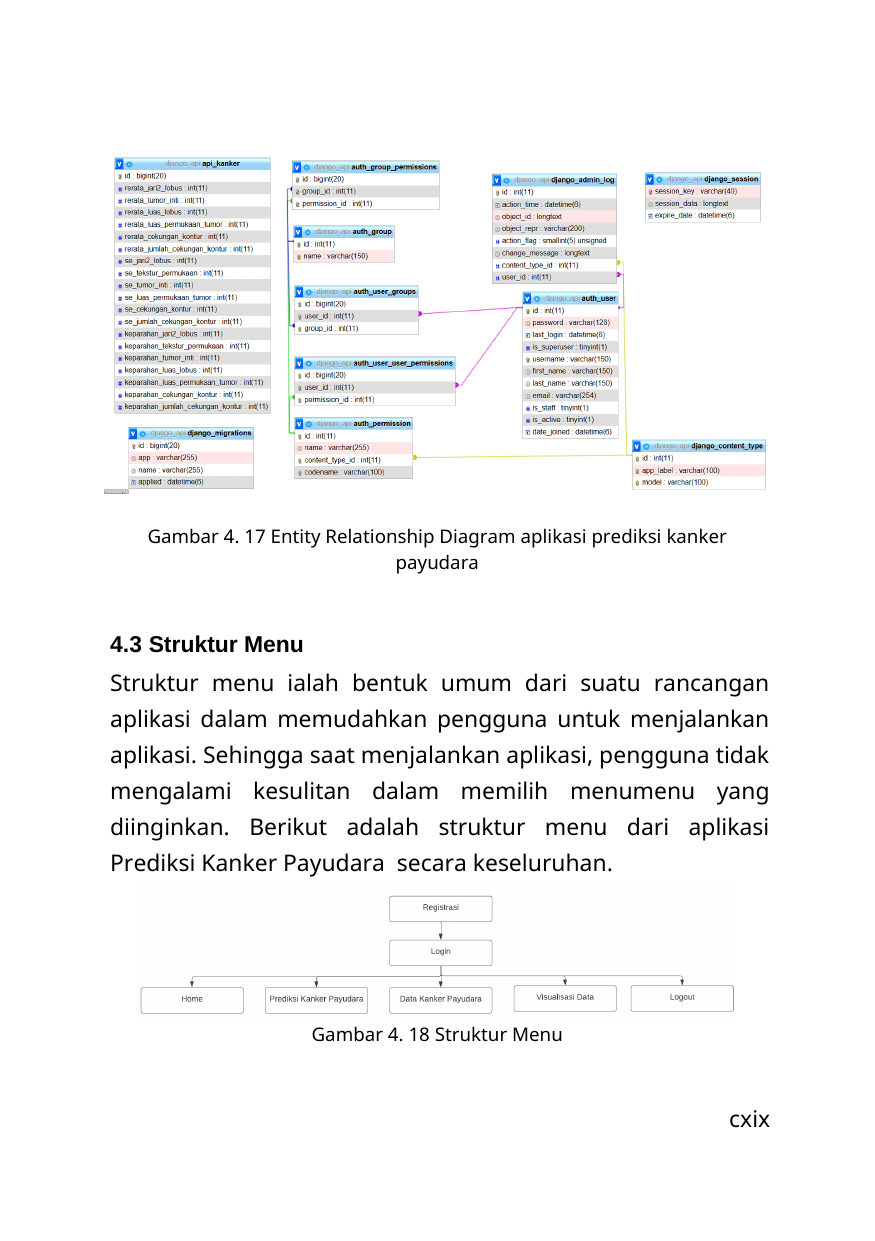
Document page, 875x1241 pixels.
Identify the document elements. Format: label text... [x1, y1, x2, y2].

subtitle Struktur Menu [110, 631, 770, 658]
list Struktur menu ialah bentuk umum dari suatu rancangan aplikasi dalam memudahkan pengguna untuk menjalankan aplikasi. Sehingga saat menjalankan aplikasi, pengguna tidak mengalami kesulitan dalam memilih menumenu yang diinginkan. Berikut adalah struktur menu dari aplikasi Prediksi Kanker Payudara secara keseluruhan. [110, 667, 770, 878]
picture [104, 144, 771, 494]
text Gambar 4. 17 Entity Relationship Diagram aplikasi prediksi kanker payudara [104, 524, 770, 575]
text Gambar 4. 18 Struktur Menu [104, 1021, 770, 1047]
picture [138, 882, 736, 1022]
